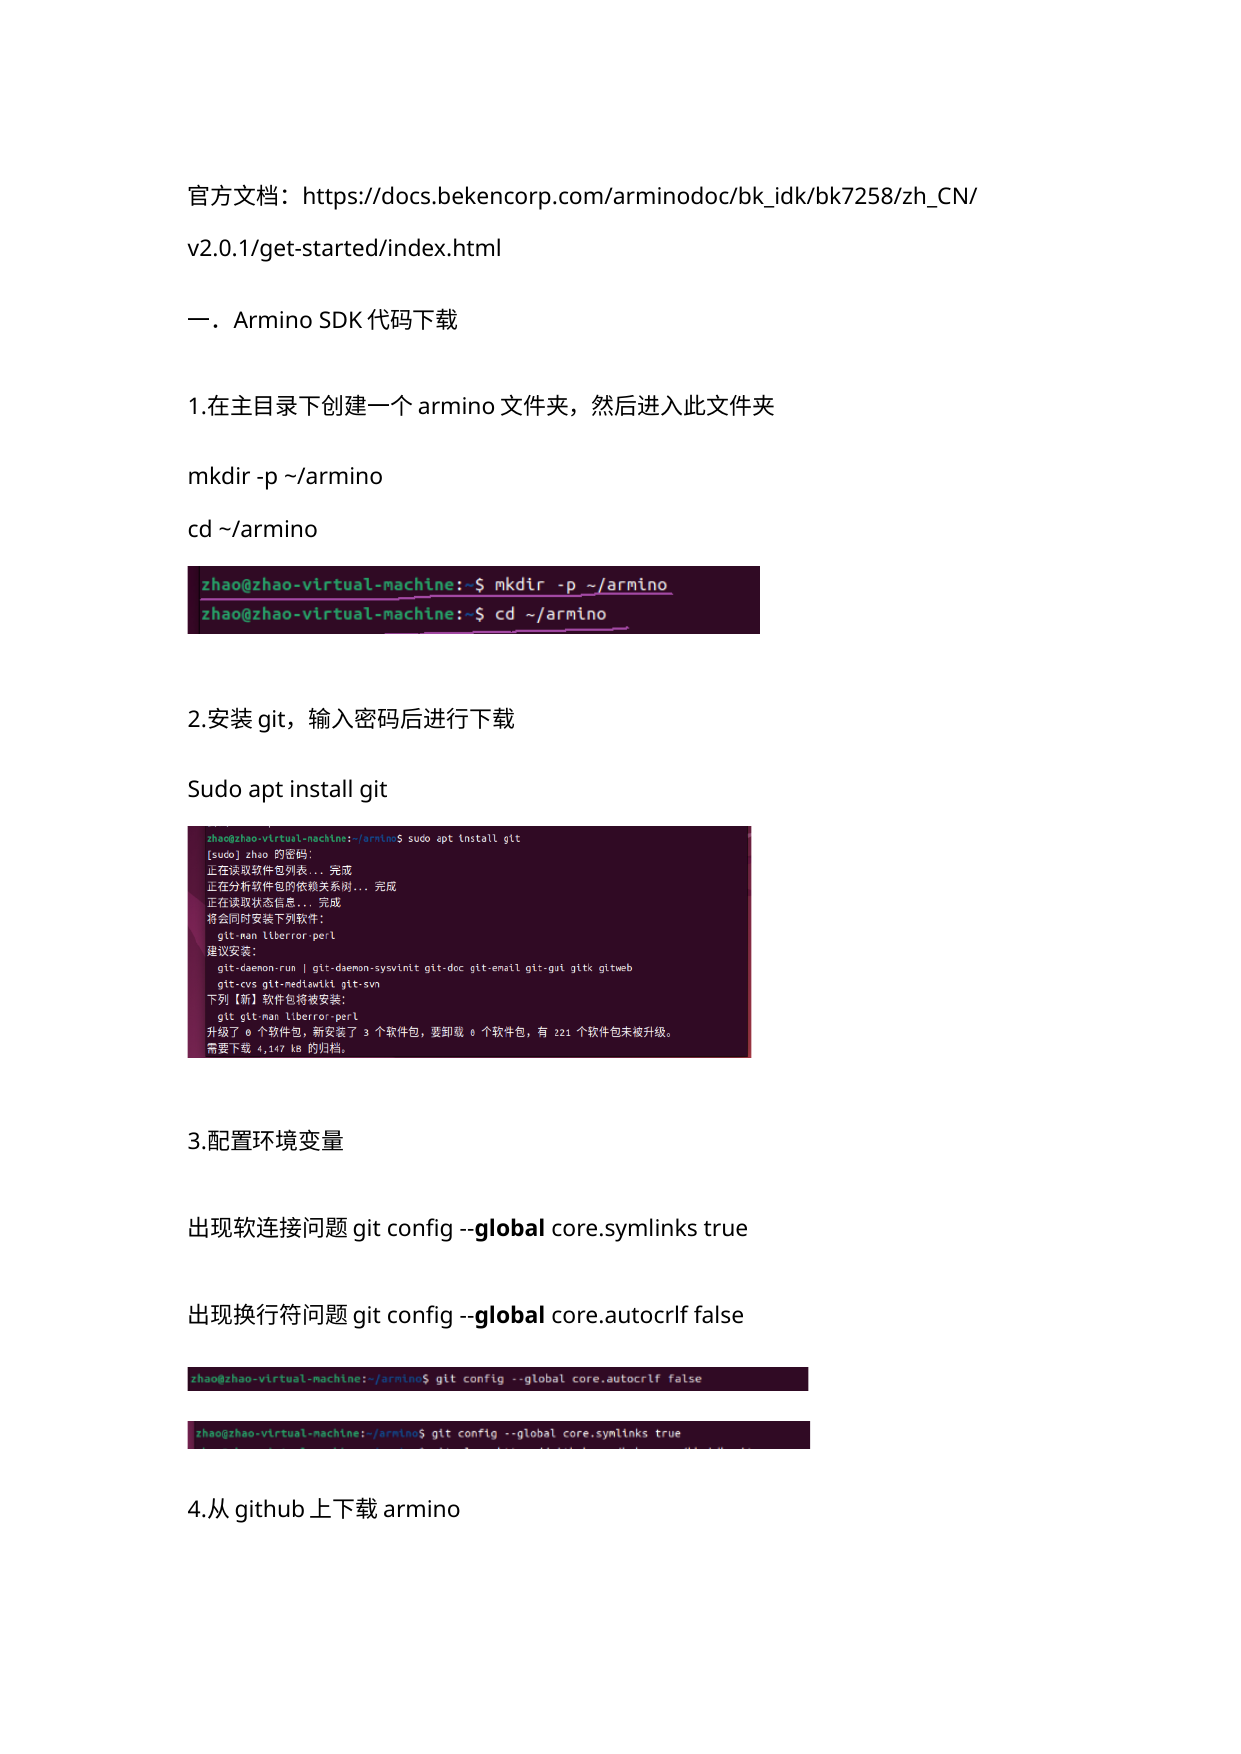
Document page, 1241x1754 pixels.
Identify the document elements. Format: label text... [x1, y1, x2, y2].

text 4.从github上下载armino [187, 1475, 1053, 1540]
picture [187, 1421, 811, 1449]
picture [187, 1367, 809, 1391]
text cd ~/armino [187, 513, 1053, 545]
text mkdir -p ~/armino [187, 459, 1053, 491]
text 出现软连接问题git config --global core.symlinks true [187, 1194, 1053, 1259]
text 官方文档：https://docs.bekencorp.com/arminodoc/bk_idk/bk7258/zh_CN/v2.0.1/get-started/index.html [187, 162, 1053, 264]
picture [187, 826, 752, 1058]
text 2.安装git，输入密码后进行下载 [187, 686, 1053, 751]
text Sudo apt install git [187, 772, 1053, 805]
text 出现换行符问题git config --global core.autocrlf false [187, 1281, 1053, 1346]
text 一．Armino SDK代码下载 [187, 286, 1053, 351]
picture [187, 566, 760, 634]
text 1.在主目录下创建一个armino文件夹，然后进入此文件夹 [187, 372, 1053, 437]
text 3.配置环境变量 [187, 1107, 1053, 1172]
